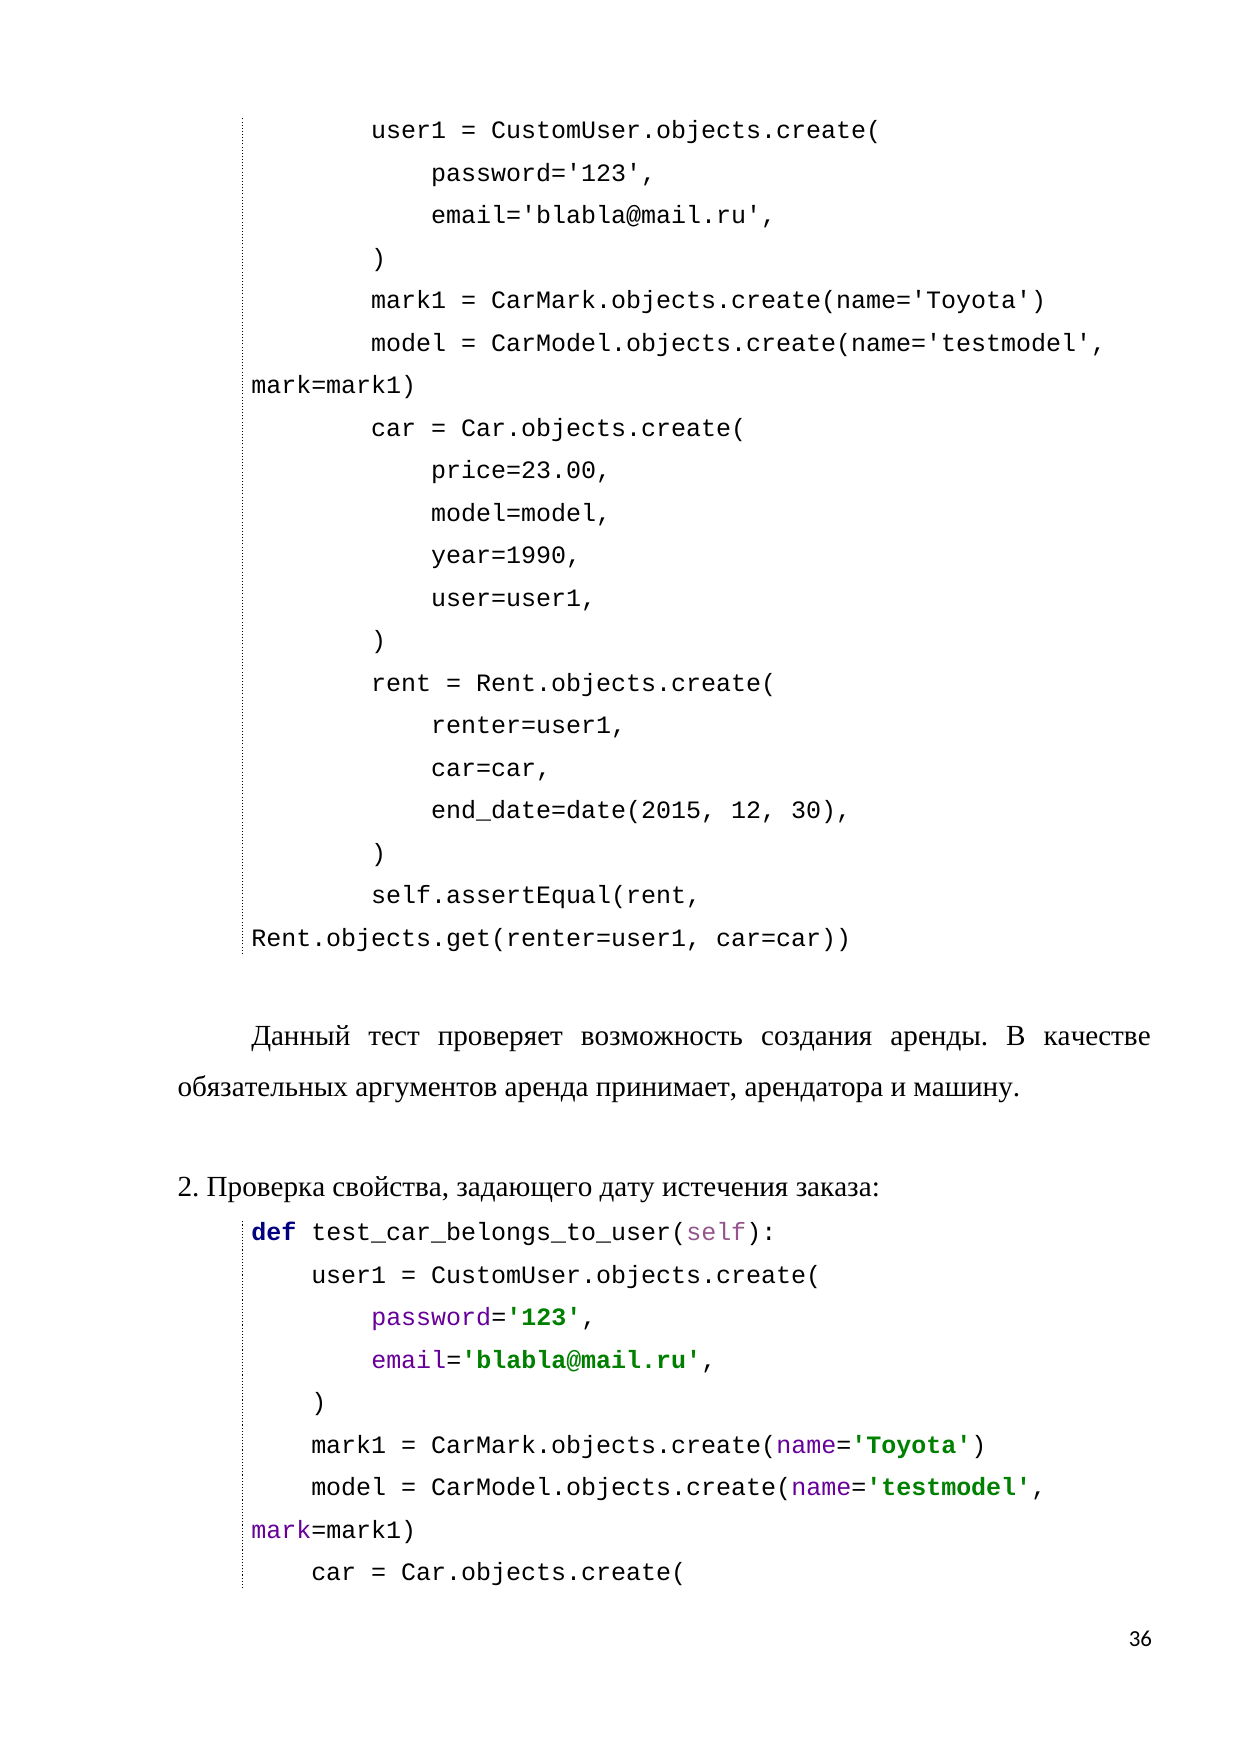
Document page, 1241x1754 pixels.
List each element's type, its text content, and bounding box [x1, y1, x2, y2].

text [242, 118, 1152, 954]
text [242, 1220, 1152, 1588]
text 2. Проверка свойства, задающего дату истечения заказа: [177, 1169, 1152, 1203]
text Данный тест проверяет возможность создания аренды. В качестве обязательных аргументов аренда принимает, арендатора и машину. [177, 1018, 1152, 1102]
